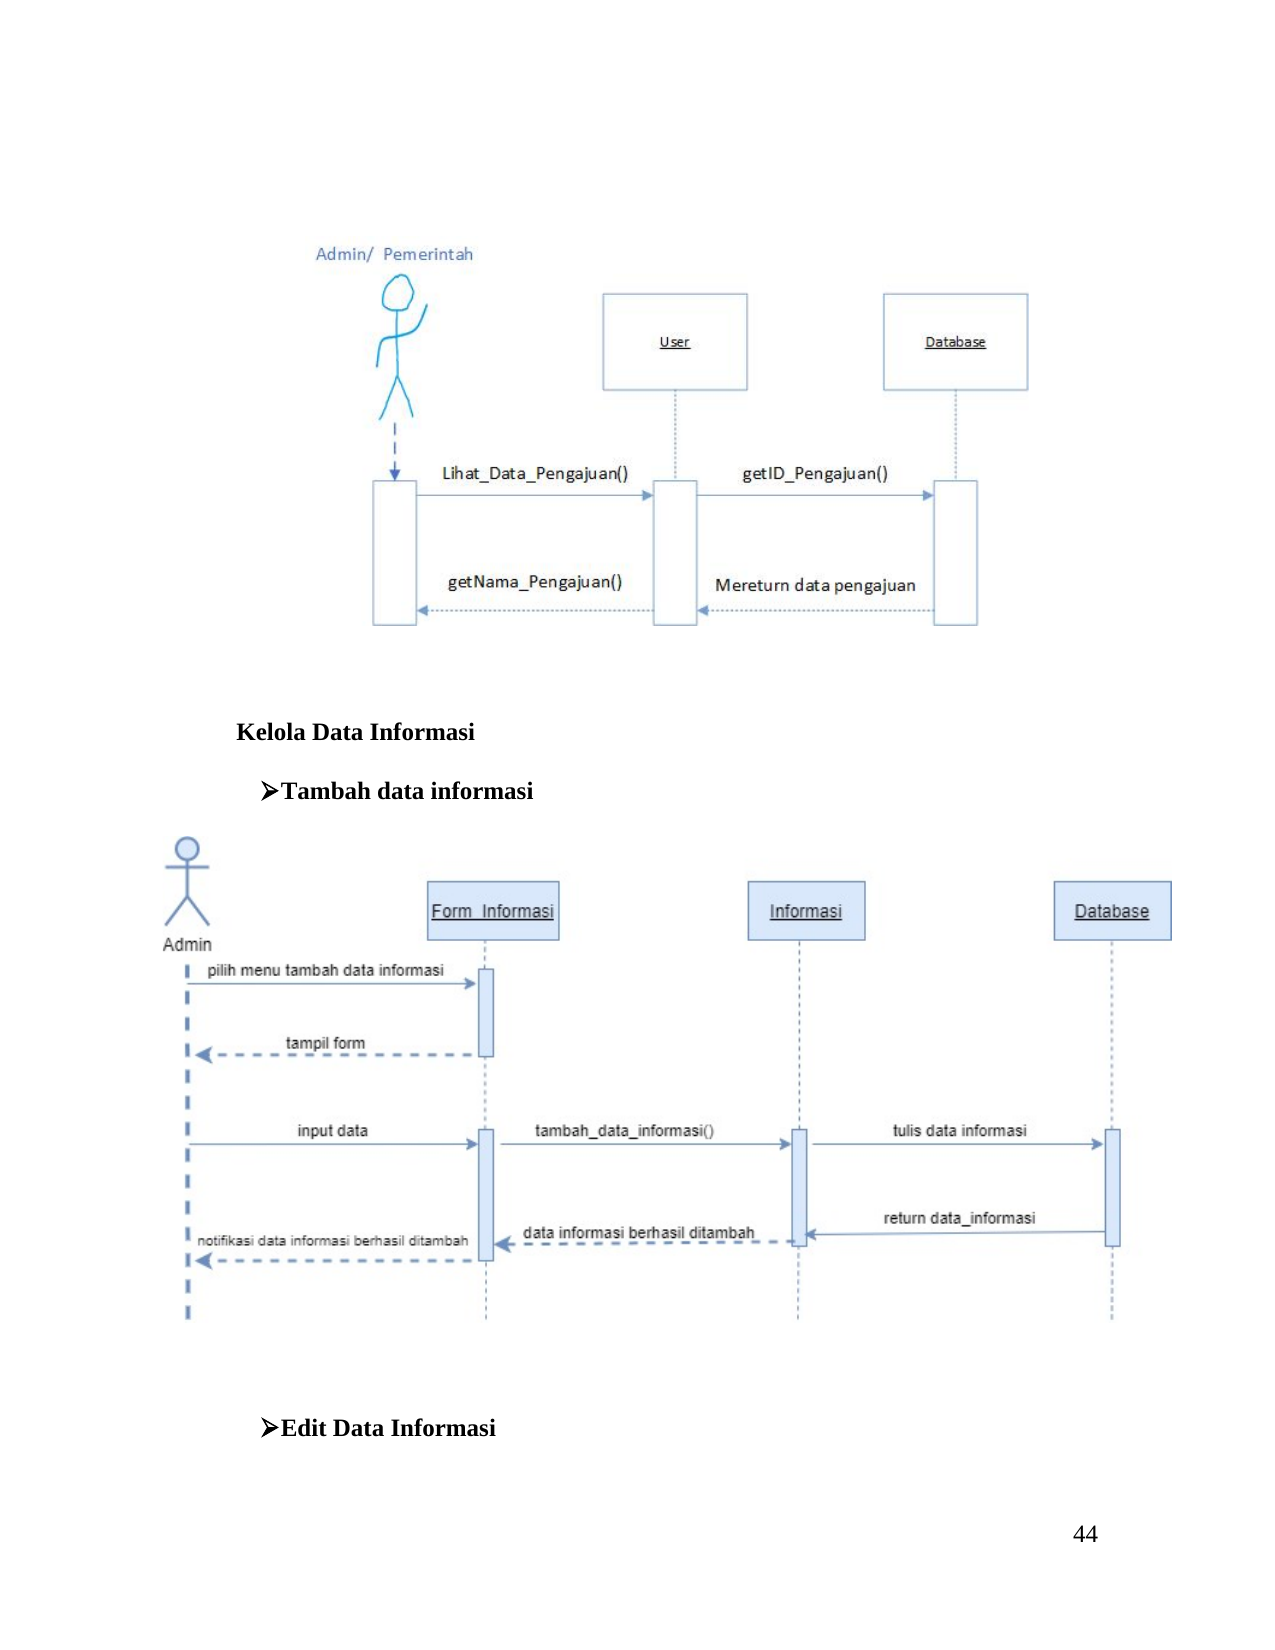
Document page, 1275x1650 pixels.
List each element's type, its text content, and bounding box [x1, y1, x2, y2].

text Kelola Data Informasi [236, 717, 1098, 745]
list Edit Data Informasi [260, 1413, 1098, 1442]
picture [305, 236, 1029, 626]
picture [162, 836, 1172, 1323]
list Tambah data informasi [260, 776, 1098, 805]
